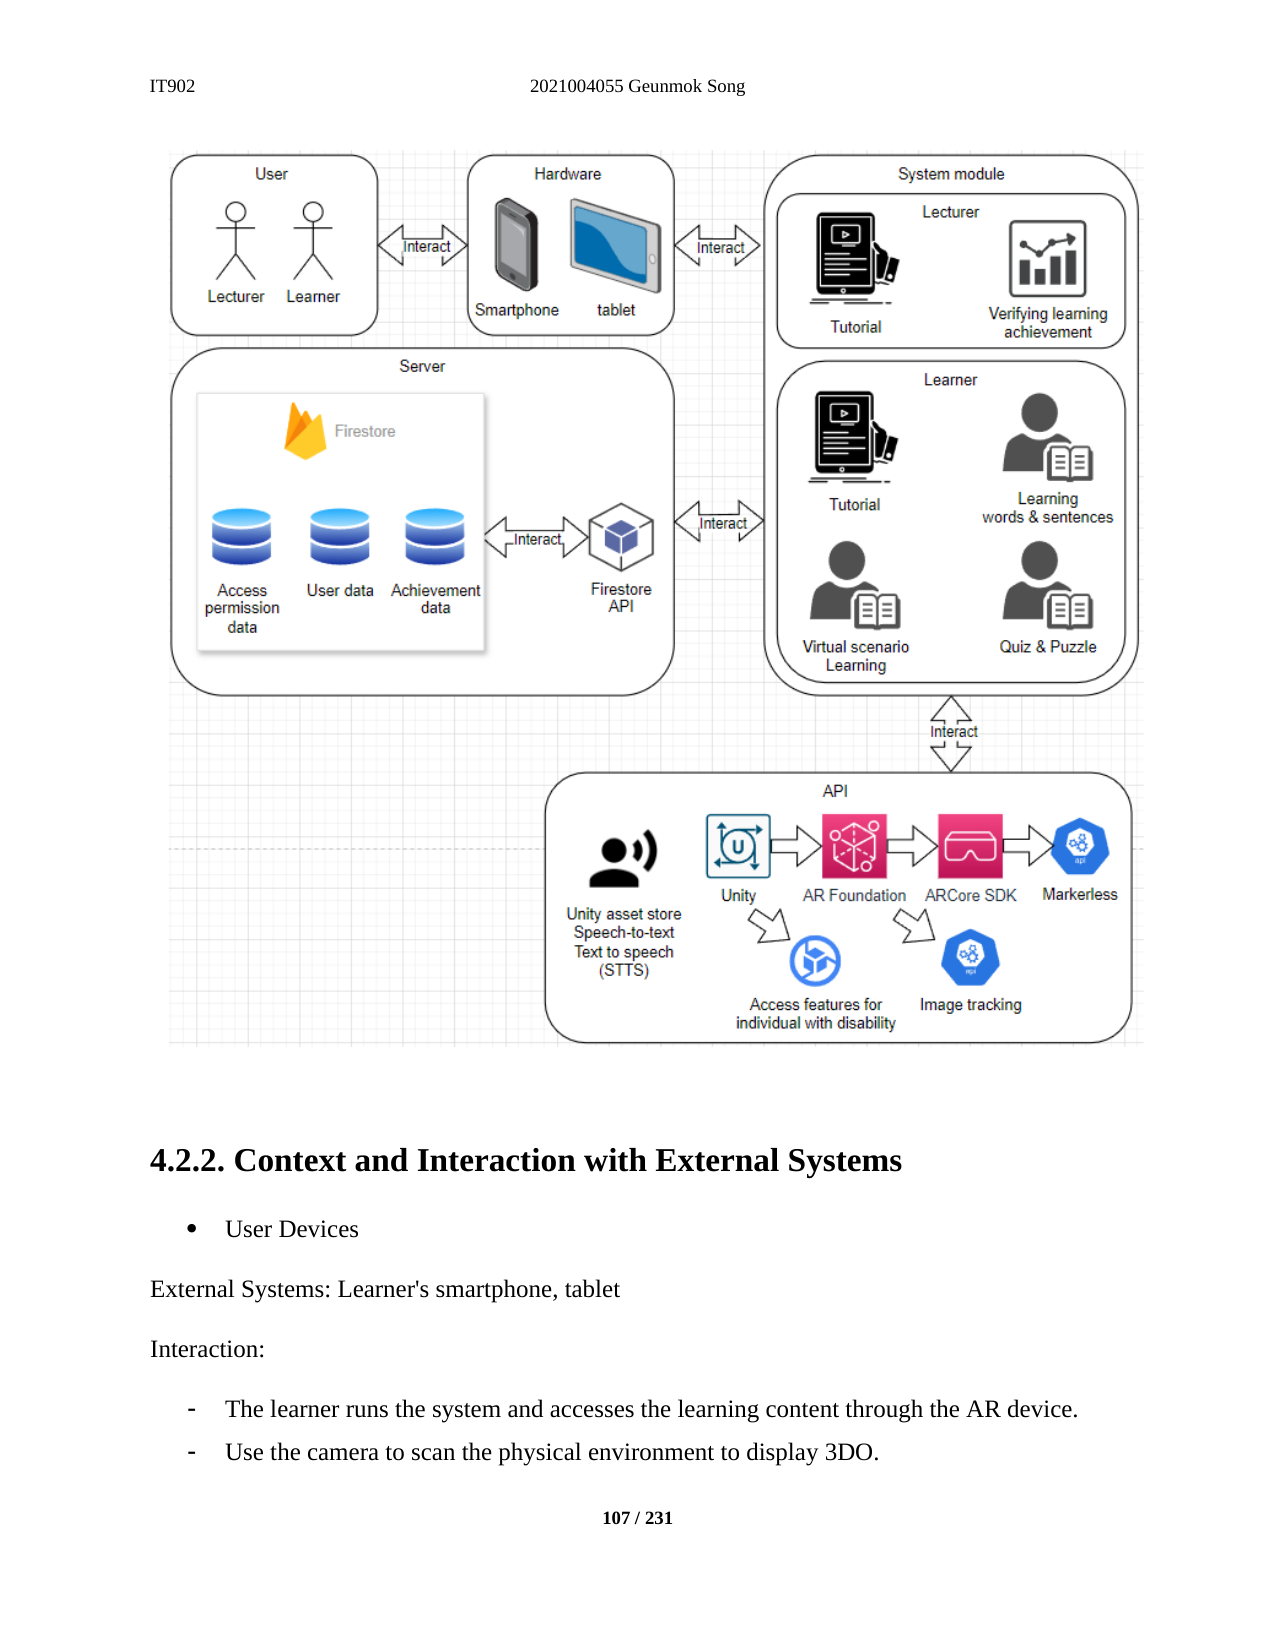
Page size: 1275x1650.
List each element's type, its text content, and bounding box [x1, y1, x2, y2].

list The learner runs the system and accesses the learning content through the AR device. [187, 1394, 1125, 1423]
text Interaction: [150, 1334, 1125, 1363]
subtitle 4.2.2. Context and Interaction with External Systems [150, 1140, 1125, 1179]
list User Devices [187, 1214, 1125, 1243]
list Use the camera to scan the physical environment to display 3DO. [187, 1437, 1125, 1466]
text External Systems: Learner's smartphone, tablet [150, 1274, 1125, 1303]
